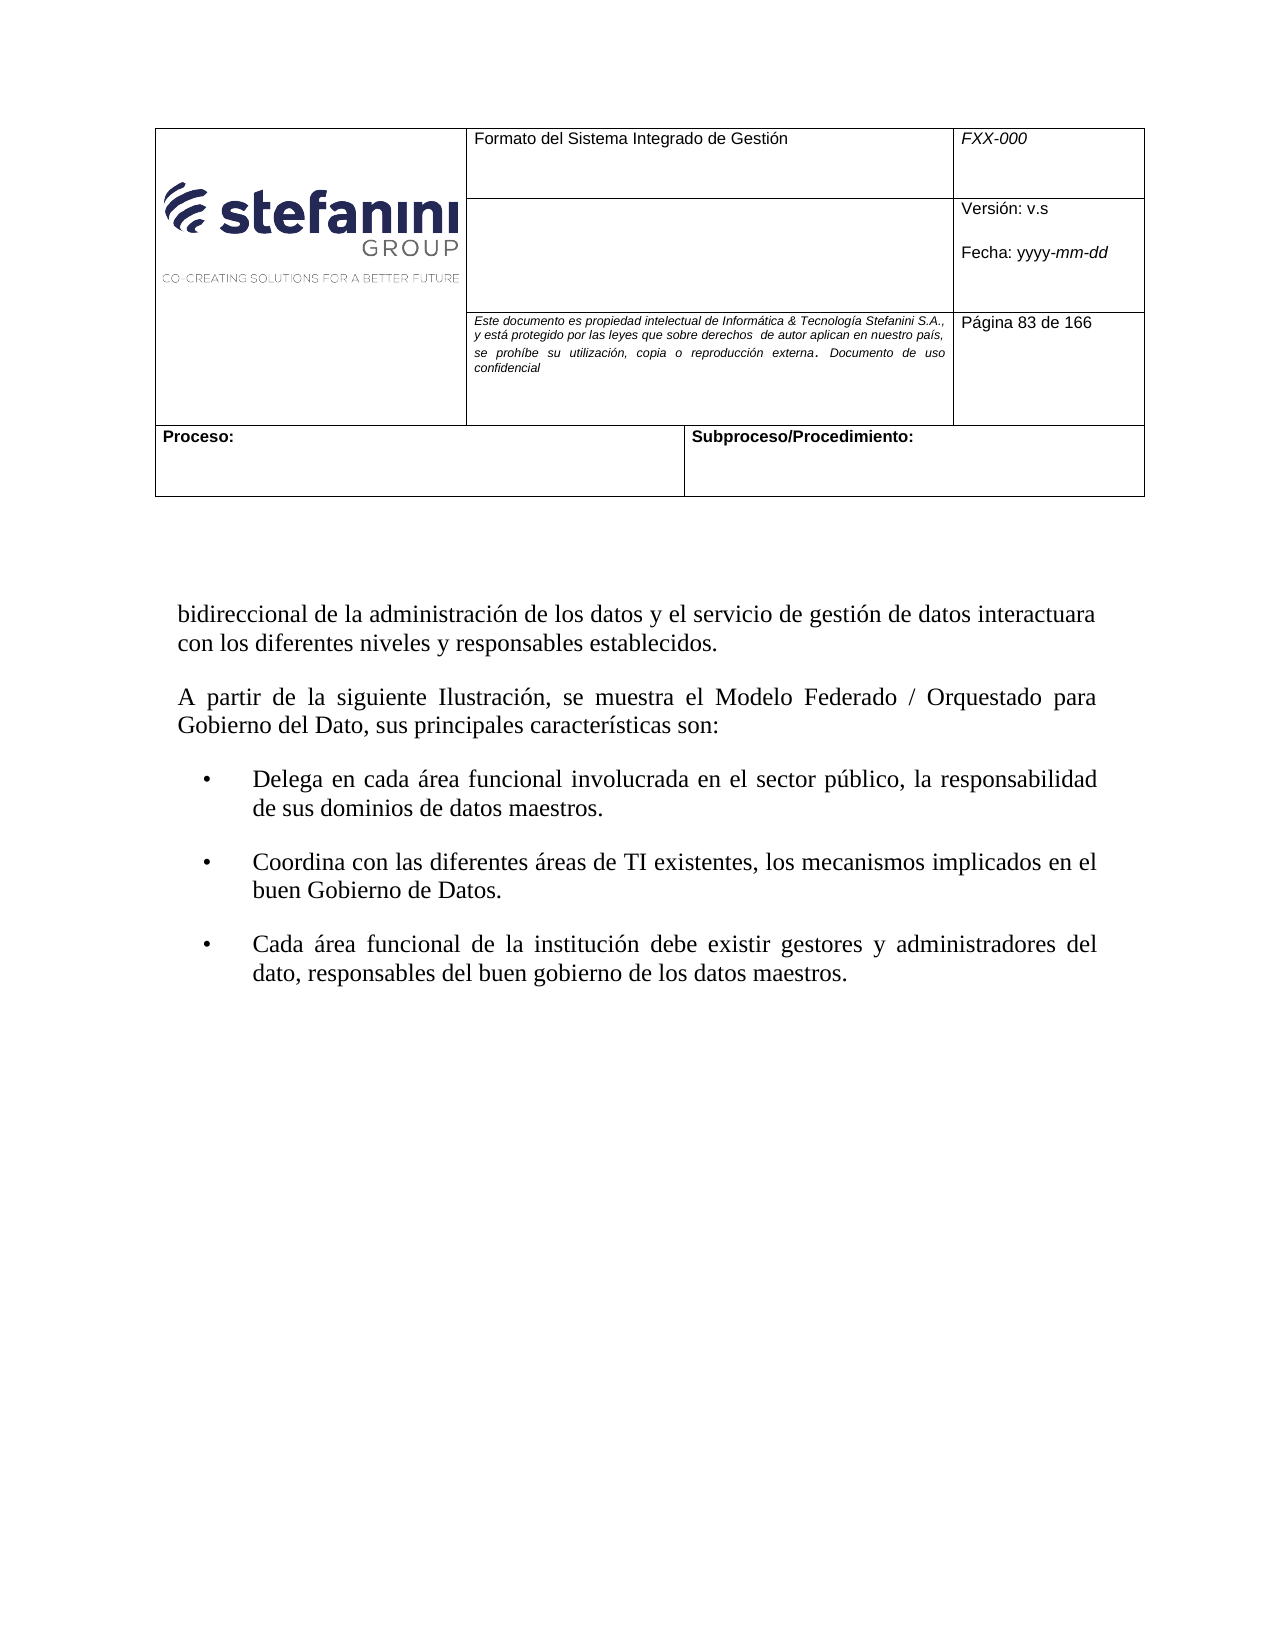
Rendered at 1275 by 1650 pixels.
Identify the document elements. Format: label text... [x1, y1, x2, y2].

text A partir de la siguiente Ilustración, se muestra el Modelo Federado / Orquestado para Gobierno del Dato, sus principales características son: [177, 682, 1098, 739]
list Coordina con las diferentes áreas de TI existentes, los mecanismos implicados en el buen Gobierno de Datos. [202, 847, 1098, 904]
picture [162, 182, 460, 286]
list Delega en cada área funcional involucrada en el sector público, la responsabilidad de sus dominios de datos maestros. [202, 764, 1098, 822]
list Cada área funcional de la institución debe existir gestores y administradores del dato, responsables del buen gobierno de los datos maestros. [202, 929, 1098, 987]
text MINTIC propone que las entidades públicas adopten el gobierno del dato desde la perspectiva del Modelo Federado, el cual es detallado en la guía “G.INF.06 Guía Técnica de Información - Gobierno del dato”, según este modelo operativo la responsabilidad de los datos se delega en cada área funcional, se coordina con las áreas de TI y se da gran relevancia a que exista en cada una de estas áreas funcionales los roles de gestor y administrador del dato; al momento de realizar la implementación las actividades se enfocan en: Administración del dato maestro, Arquitectura del dato, Custodia del dato, Calidad del dato, Gestión de la demanda y Aprovisionamiento. En paralelo el flujo bidireccional de la administración de los datos y el servicio de gestión de datos interactuara con los diferentes niveles y responsables establecidos. [177, 599, 1098, 657]
